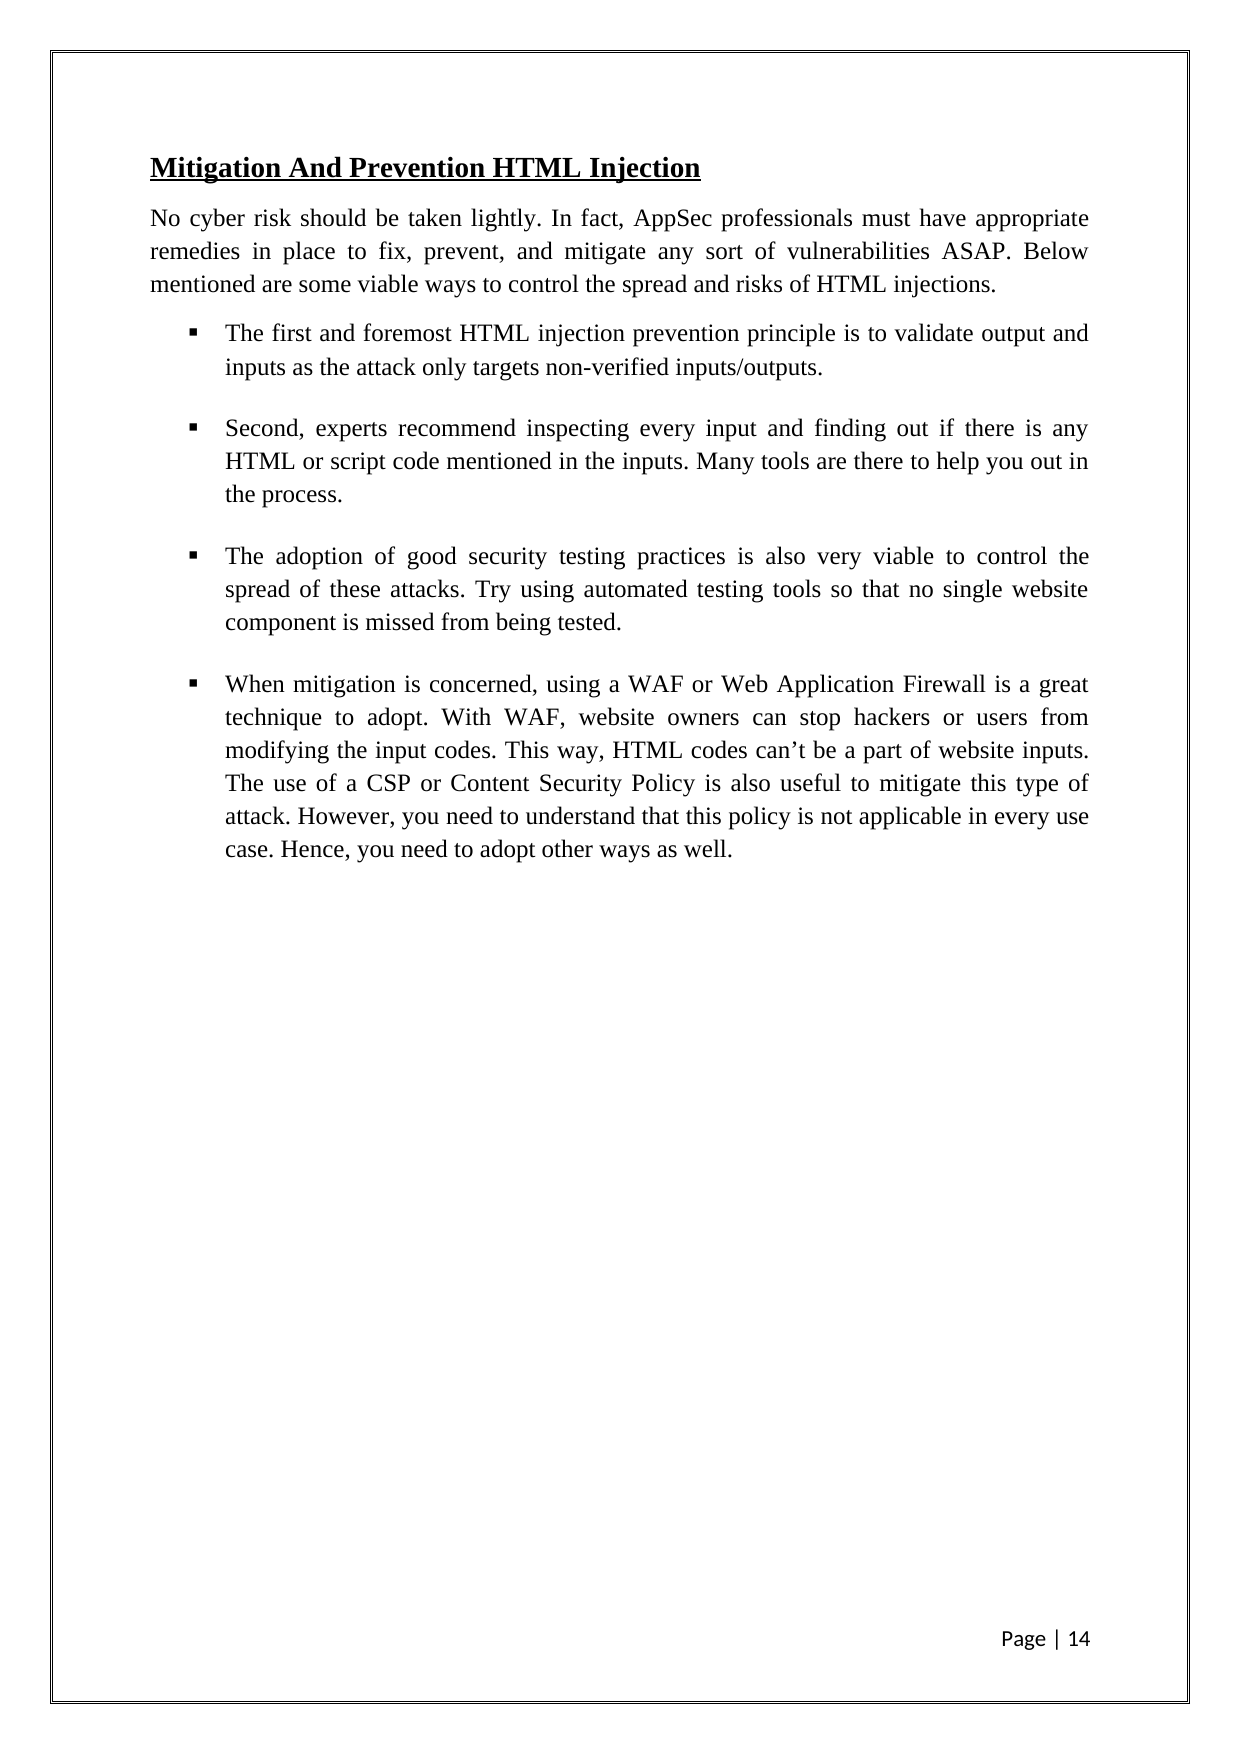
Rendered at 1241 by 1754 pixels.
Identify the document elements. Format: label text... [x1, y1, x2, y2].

list The adoption of good security testing practices is also very viable to control the spread of these attacks. Try using automated testing tools so that no single website component is missed from being tested. [187, 541, 1090, 636]
list When mitigation is concerned, using a WAF or Web Application Firewall is a great technique to adopt. With WAF, website owners can stop hackers or users from modifying the input codes. This way, HTML codes can’t be a part of website inputs. The use of a CSP or Content Security Policy is also useful to mitigate this type of attack. However, you need to understand that this policy is not applicable in every use case. Hence, you need to adopt other ways as well. [187, 669, 1090, 863]
list The first and foremost HTML injection prevention principle is to validate output and inputs as the attack only targets non-verified inputs/outputs. [187, 318, 1090, 380]
text No cyber risk should be taken lightly. In fact, AppSec professionals must have appropriate remedies in place to fix, prevent, and mitigate any sort of vulnerabilities ASAP. Below mentioned are some viable ways to control the spread and risks of HTML injections. [150, 203, 1090, 298]
list Second, experts recommend inspecting every input and finding out if there is any HTML or script code mentioned in the inputs. Many tools are there to help you out in the process. [187, 413, 1090, 508]
text Mitigation And Prevention HTML Injection [150, 150, 1090, 183]
